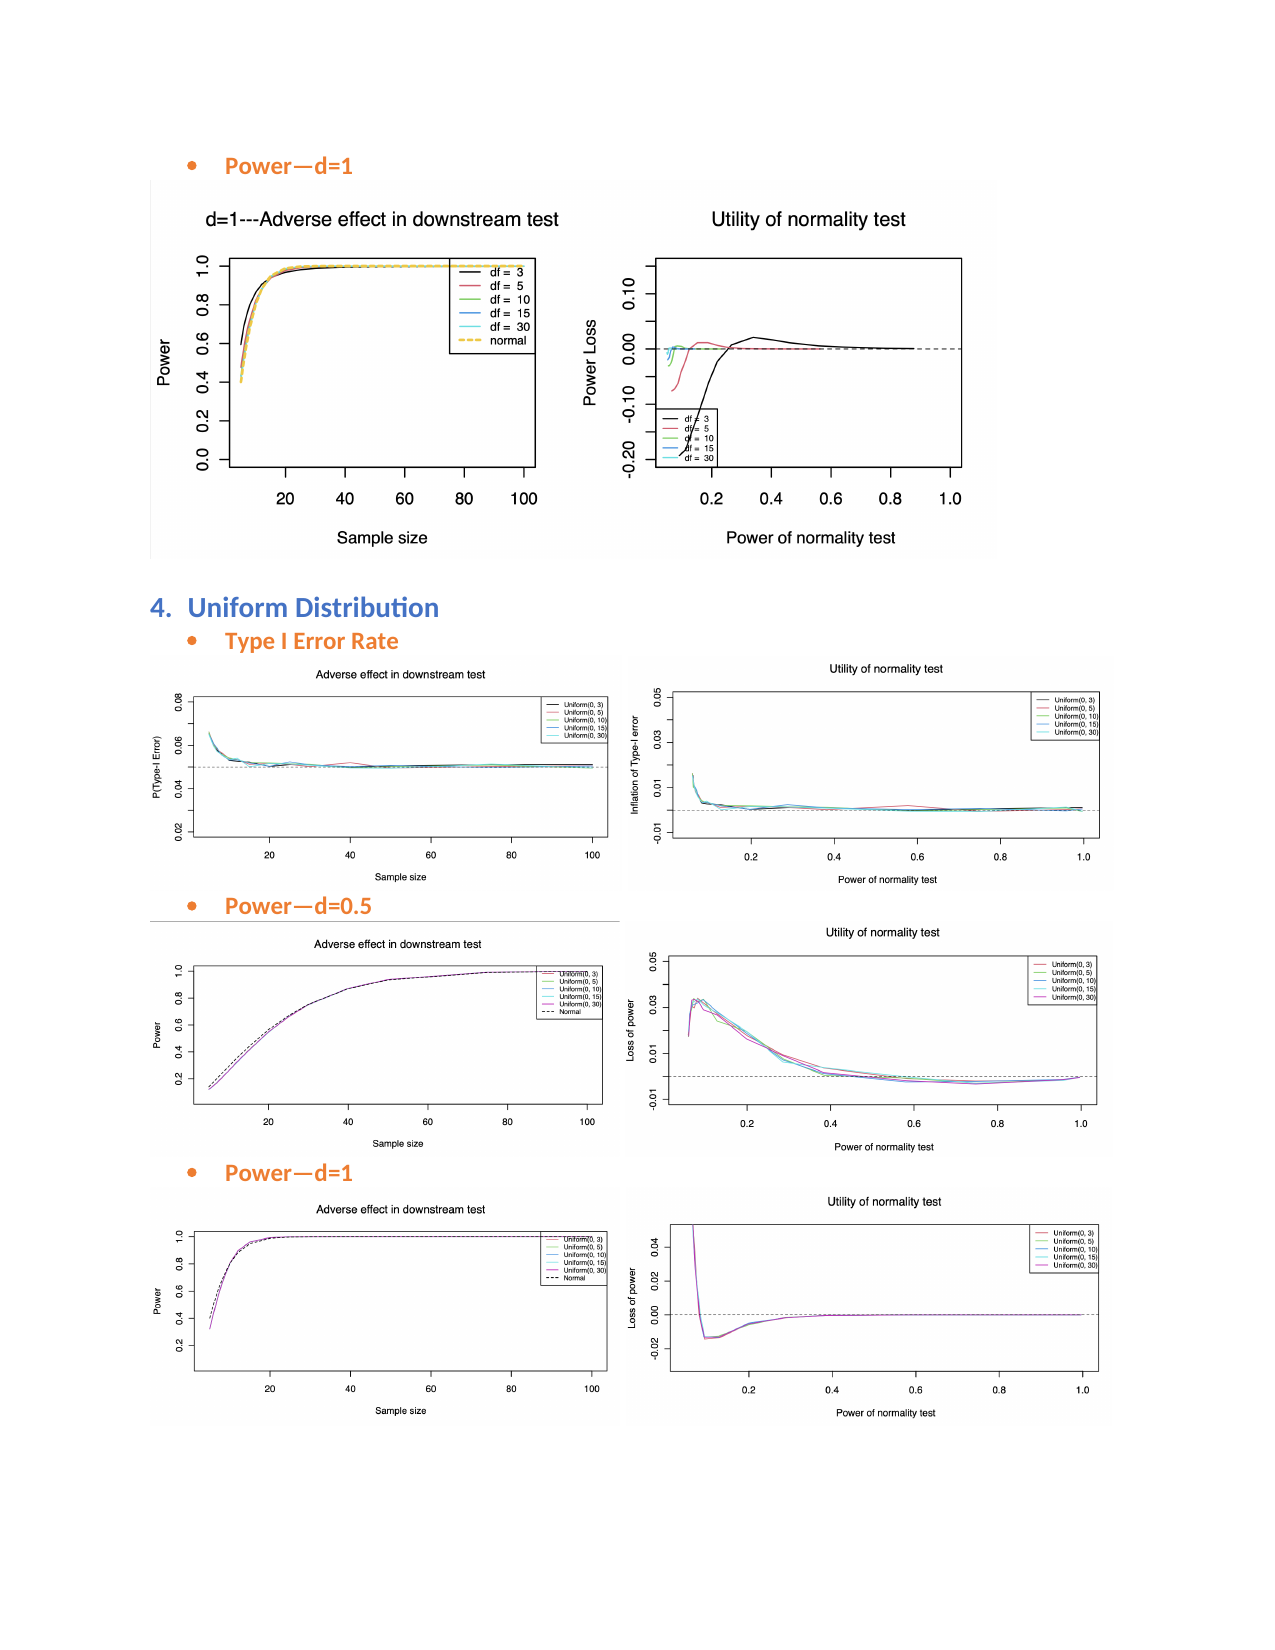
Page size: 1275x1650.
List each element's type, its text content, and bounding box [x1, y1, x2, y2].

list Type I Error Rate [187, 625, 1125, 656]
list Power—d=0.5 [187, 891, 1125, 921]
picture [625, 921, 1114, 1157]
picture [625, 1187, 1113, 1426]
list Power—d=1 [187, 150, 1125, 181]
picture [150, 180, 998, 559]
picture [150, 1187, 620, 1426]
picture [628, 656, 1114, 891]
picture [150, 655, 623, 891]
list Power—d=1 [187, 1157, 1125, 1187]
picture [150, 921, 620, 1157]
list Uniform Distribution [150, 589, 1125, 625]
